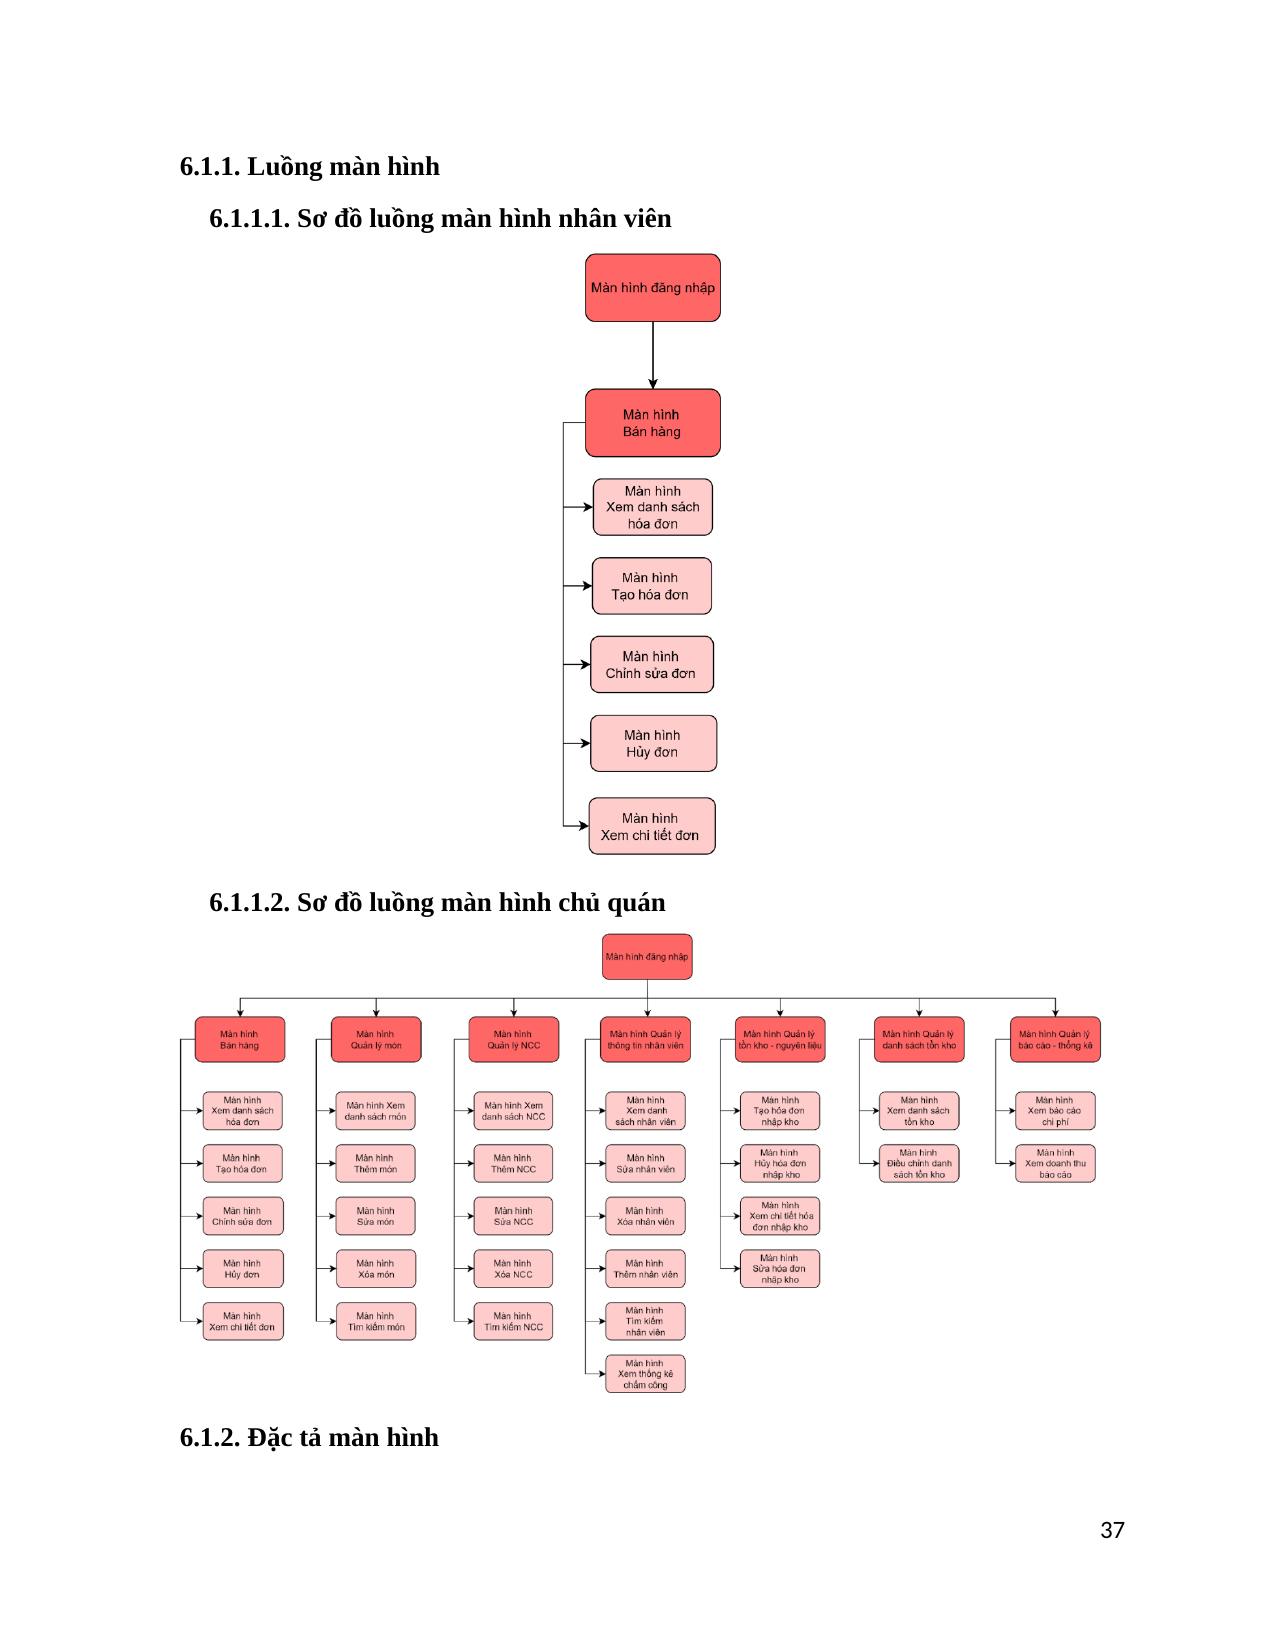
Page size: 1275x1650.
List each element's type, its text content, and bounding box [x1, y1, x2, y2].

text 6.1.2. Đặc tả màn hình [179, 1421, 1125, 1452]
subtitle 6.1.1.1. Sơ đồ luồng màn hình nhân viên [209, 202, 1125, 233]
picture [167, 926, 1108, 1401]
subtitle 6.1.1.2. Sơ đồ luồng màn hình chủ quán [209, 886, 1125, 917]
picture [543, 242, 732, 866]
text 6.1.1. Luồng màn hình [179, 150, 1125, 181]
